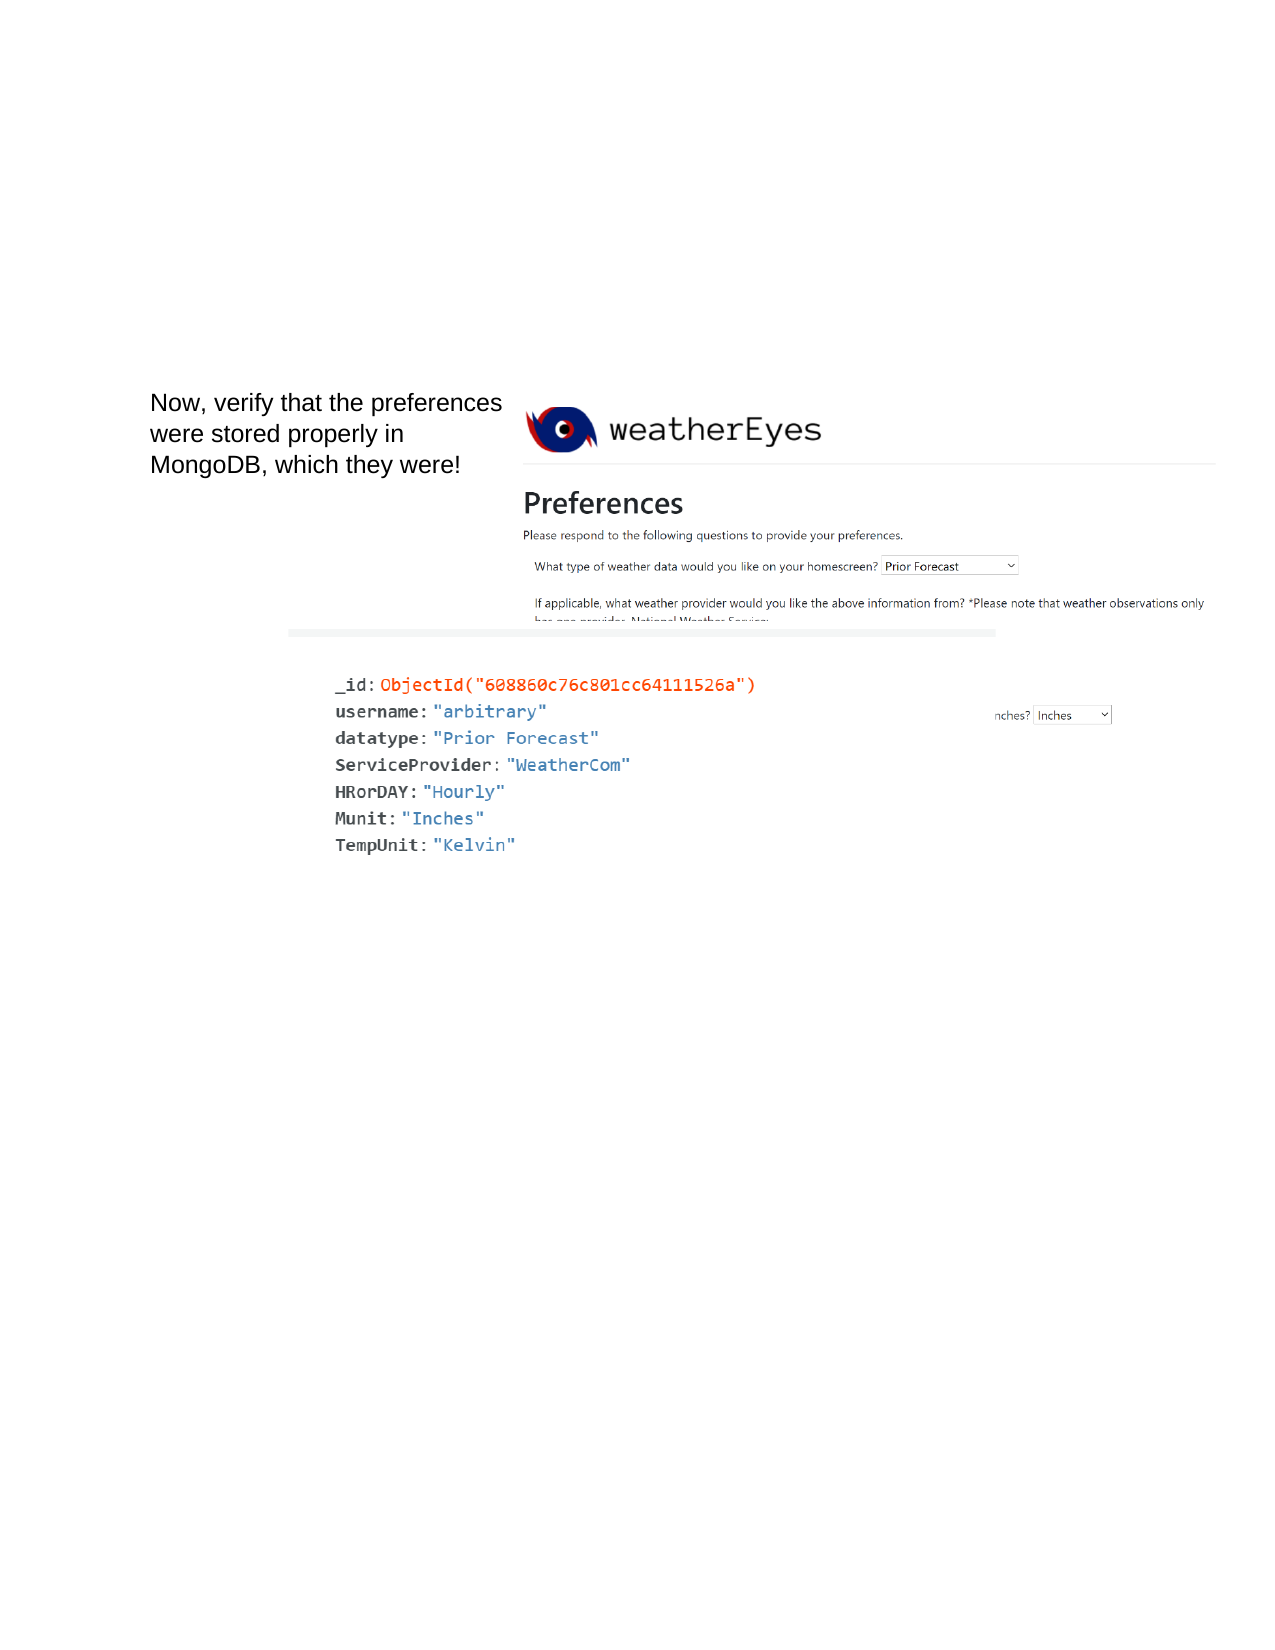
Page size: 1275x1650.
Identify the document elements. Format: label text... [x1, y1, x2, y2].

picture [288, 407, 1227, 922]
text Now, verify that the preferences were stored properly in MongoDB, which they were! [150, 388, 1125, 479]
